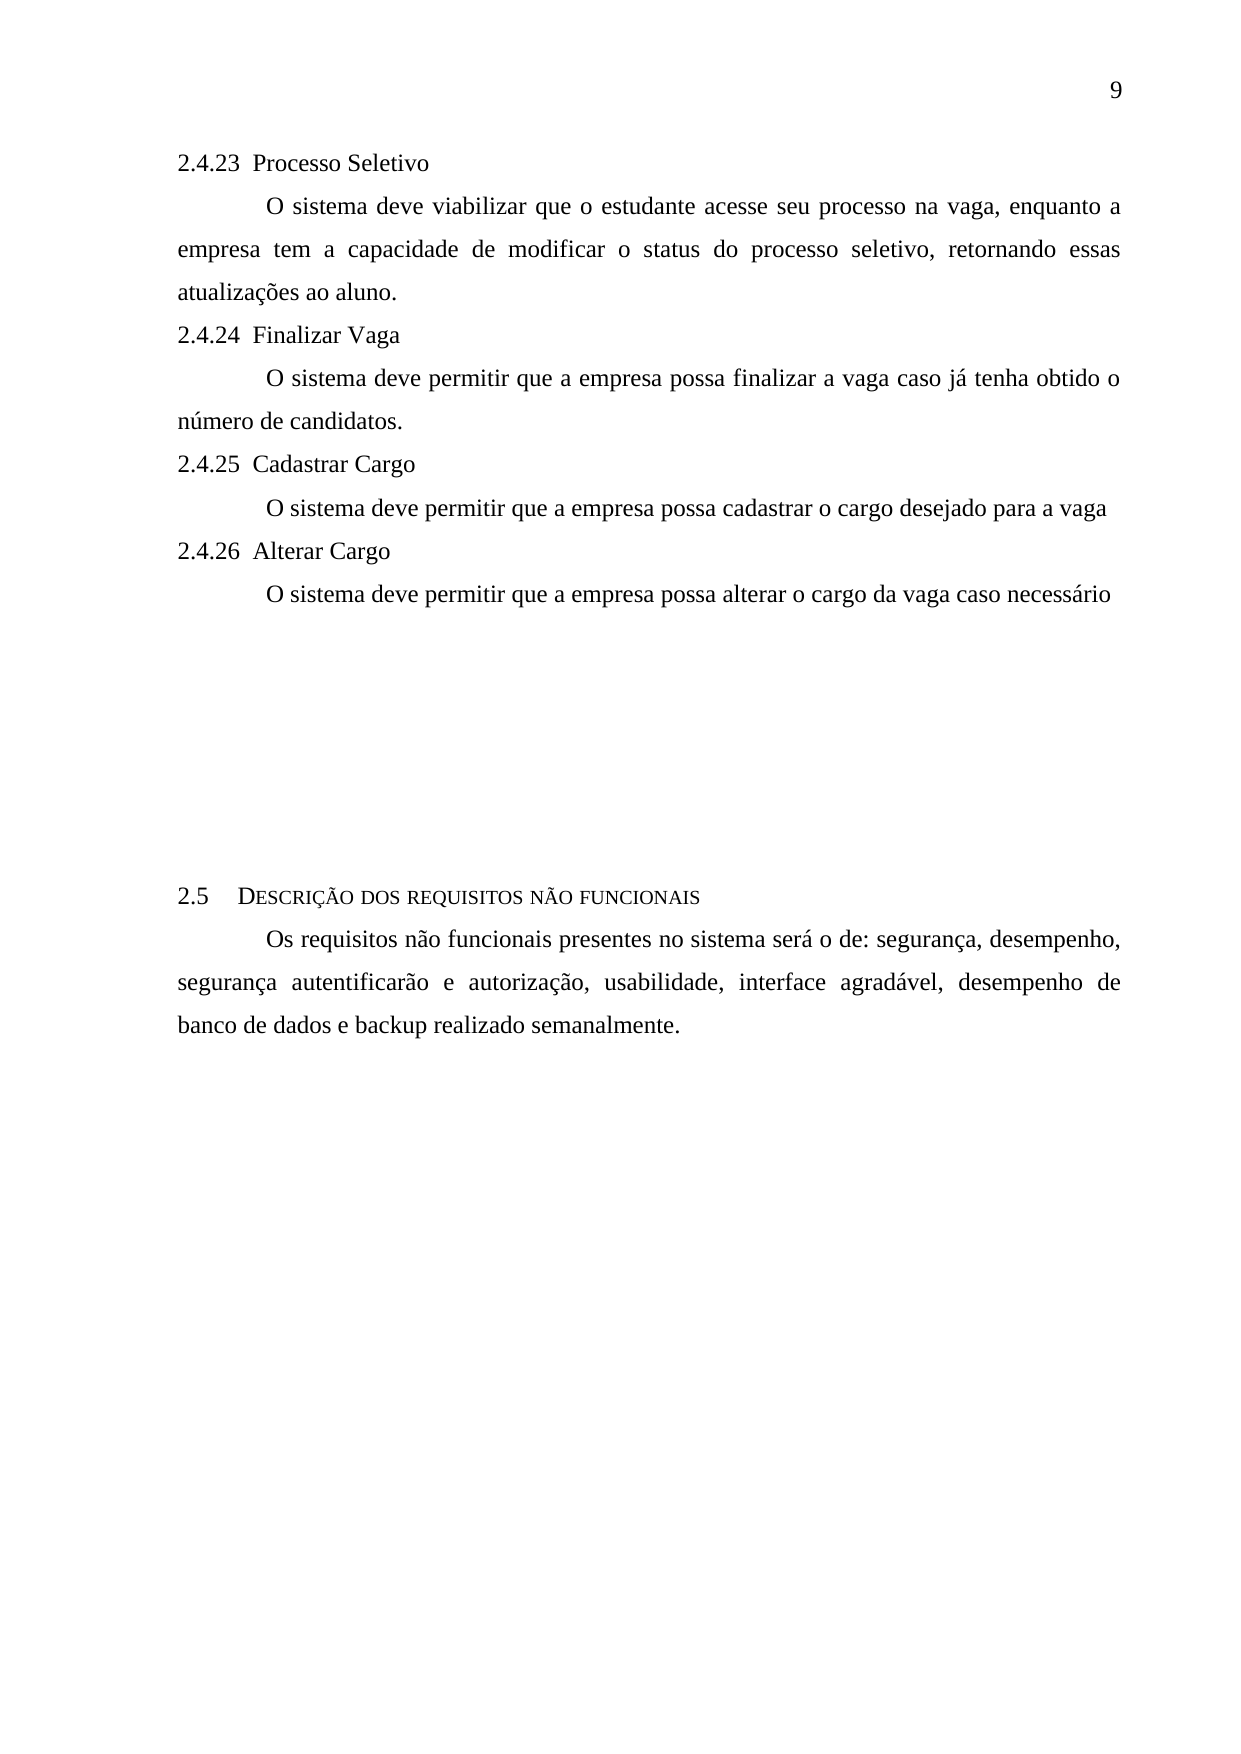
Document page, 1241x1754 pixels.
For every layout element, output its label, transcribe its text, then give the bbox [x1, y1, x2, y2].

text Os requisitos não funcionais presentes no sistema será o de: segurança, desempenho, segurança autentificarão e autorização, usabilidade, interface agradável, desempenho de banco de dados e backup realizado semanalmente. [177, 924, 1122, 1039]
text O sistema deve permitir que a empresa possa finalizar a vaga caso já tenha obtido o número de candidatos. [177, 363, 1122, 435]
subtitle Processo Seletivo [177, 148, 1122, 176]
text O sistema deve viabilizar que o estudante acesse seu processo na vaga, enquanto a empresa tem a capacidade de modificar o status do processo seletivo, retornando essas atualizações ao aluno. [177, 191, 1122, 306]
subtitle Cadastrar Cargo [177, 449, 1122, 478]
subtitle Descrição dos requisitos não funcionais [177, 881, 1122, 909]
subtitle Finalizar Vaga [177, 320, 1122, 349]
text O sistema deve permitir que a empresa possa alterar o cargo da vaga caso necessário [177, 579, 1122, 608]
subtitle Alterar Cargo [177, 536, 1122, 564]
text O sistema deve permitir que a empresa possa cadastrar o cargo desejado para a vaga [177, 493, 1122, 521]
